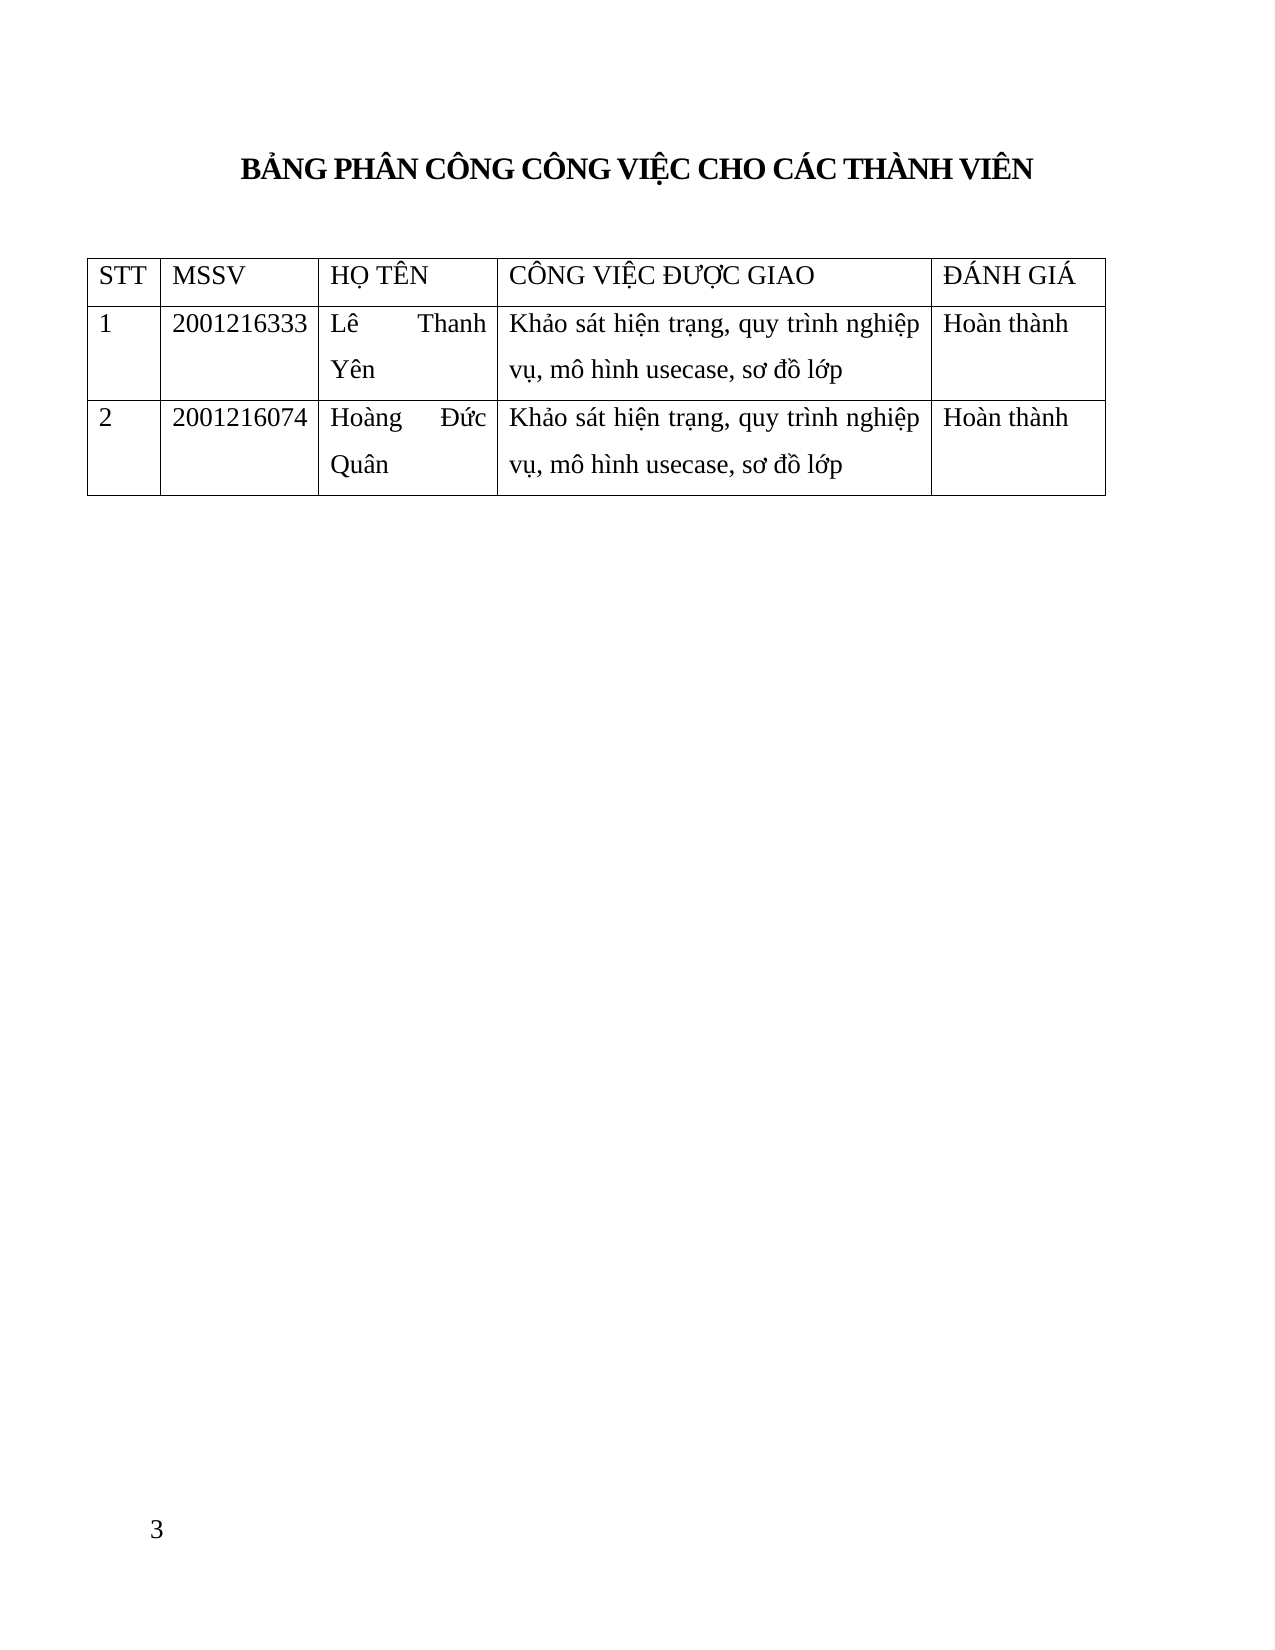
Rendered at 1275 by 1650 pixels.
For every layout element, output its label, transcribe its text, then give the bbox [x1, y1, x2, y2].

table_header HỌ TÊN [319, 259, 497, 306]
table_cell Lê Thanh Yên [319, 307, 497, 400]
table_cell 2 [88, 401, 160, 494]
table_header STT [88, 259, 160, 306]
table_cell Hoàn thành [932, 307, 1105, 400]
table_header ĐÁNH GIÁ [932, 259, 1105, 306]
table_cell 1 [88, 307, 160, 400]
table_cell Hoàng Đức Quân [319, 401, 497, 494]
title BẢNG PHÂN CÔNG CÔNG VIỆC CHO CÁC THÀNH VIÊN [150, 150, 1125, 186]
table_header CÔNG VIỆC ĐƯỢC GIAO [498, 259, 931, 306]
table_header MSSV [161, 259, 318, 306]
table_cell Hoàn thành [932, 401, 1105, 494]
table_cell 2001216333 [161, 307, 318, 400]
table_cell Khảo sát hiện trạng, quy trình nghiệp vụ, mô hình usecase, sơ đồ lớp [498, 307, 931, 400]
table_cell 2001216074 [161, 401, 318, 494]
table_cell Khảo sát hiện trạng, quy trình nghiệp vụ, mô hình usecase, sơ đồ lớp [498, 401, 931, 494]
